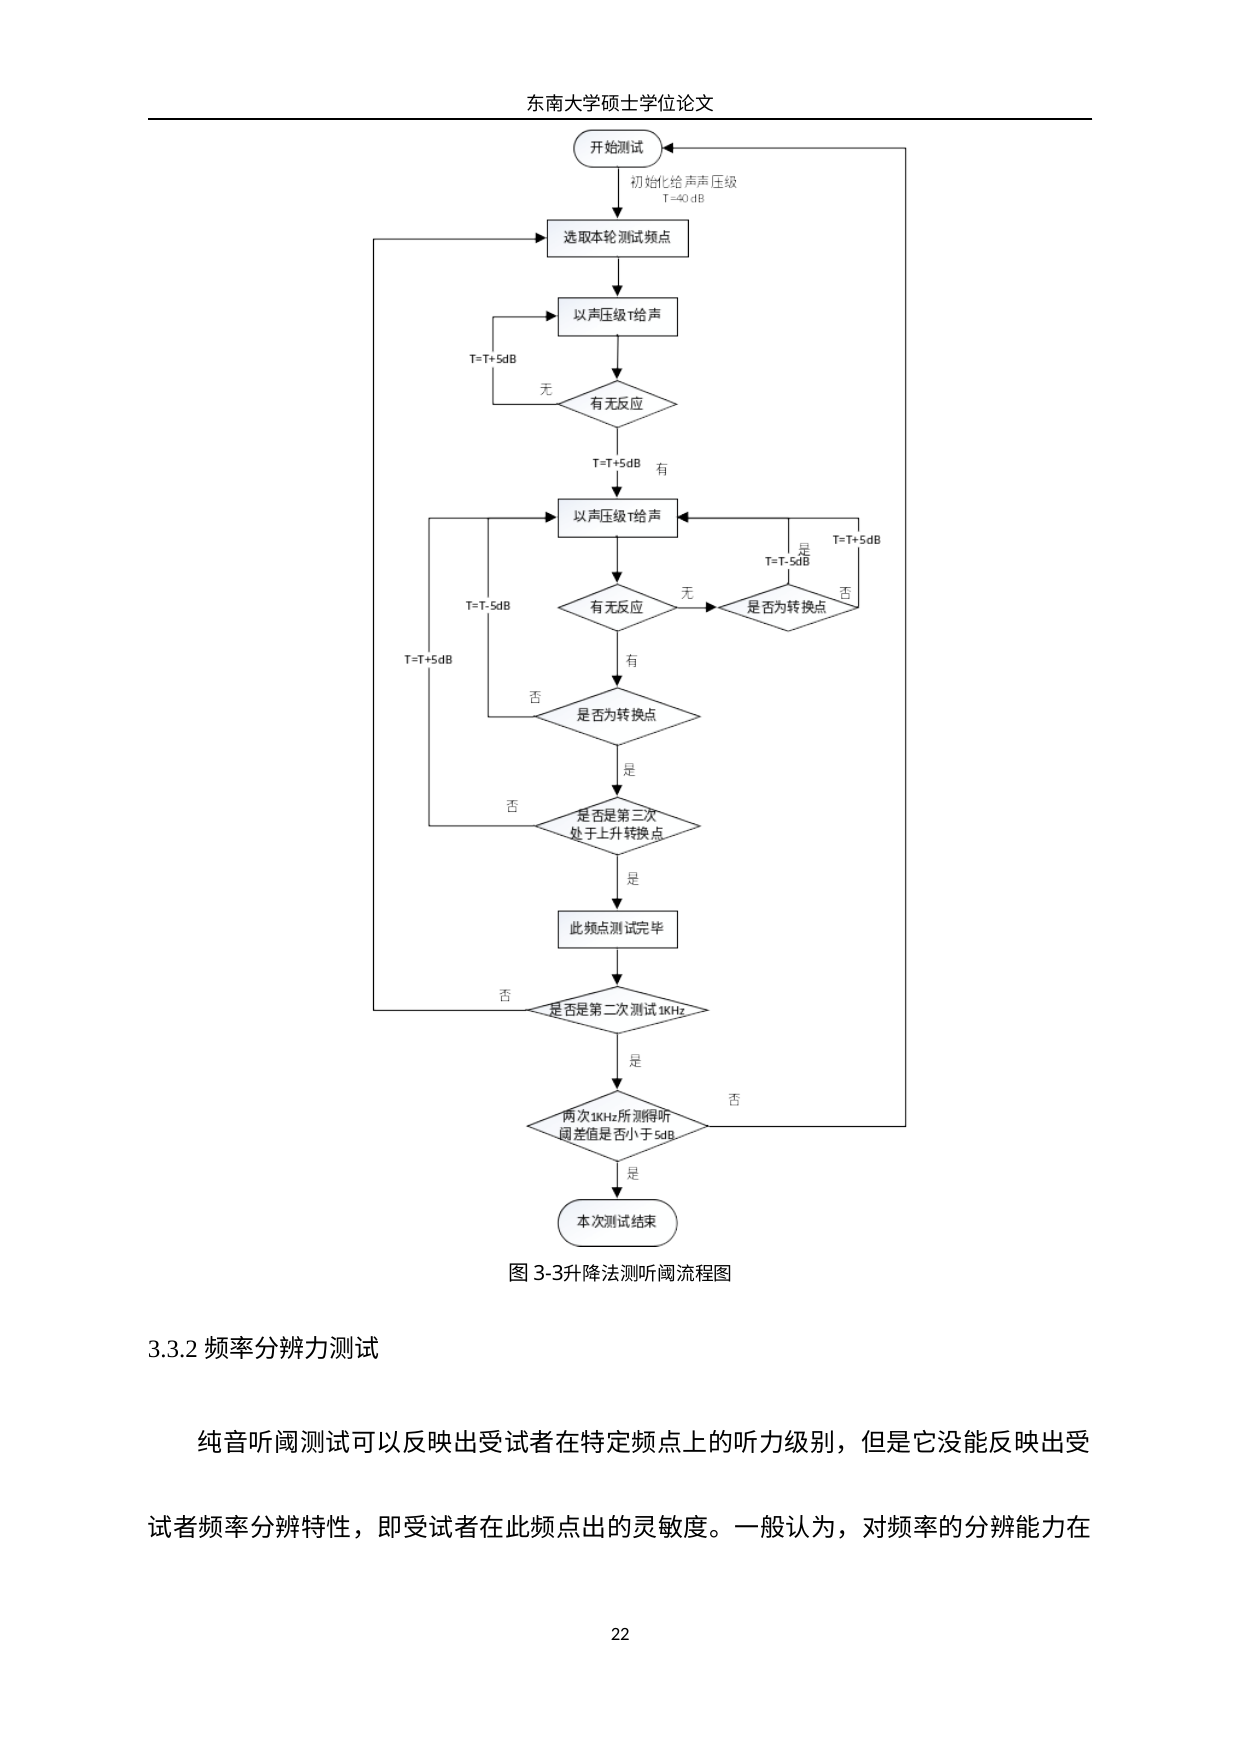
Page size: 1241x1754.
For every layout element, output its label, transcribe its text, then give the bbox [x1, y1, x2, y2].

text 图3-3升降法测听阈流程图 [148, 1255, 1092, 1289]
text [148, 1407, 1092, 1560]
list 频率分辨力测试 [148, 1313, 1092, 1381]
